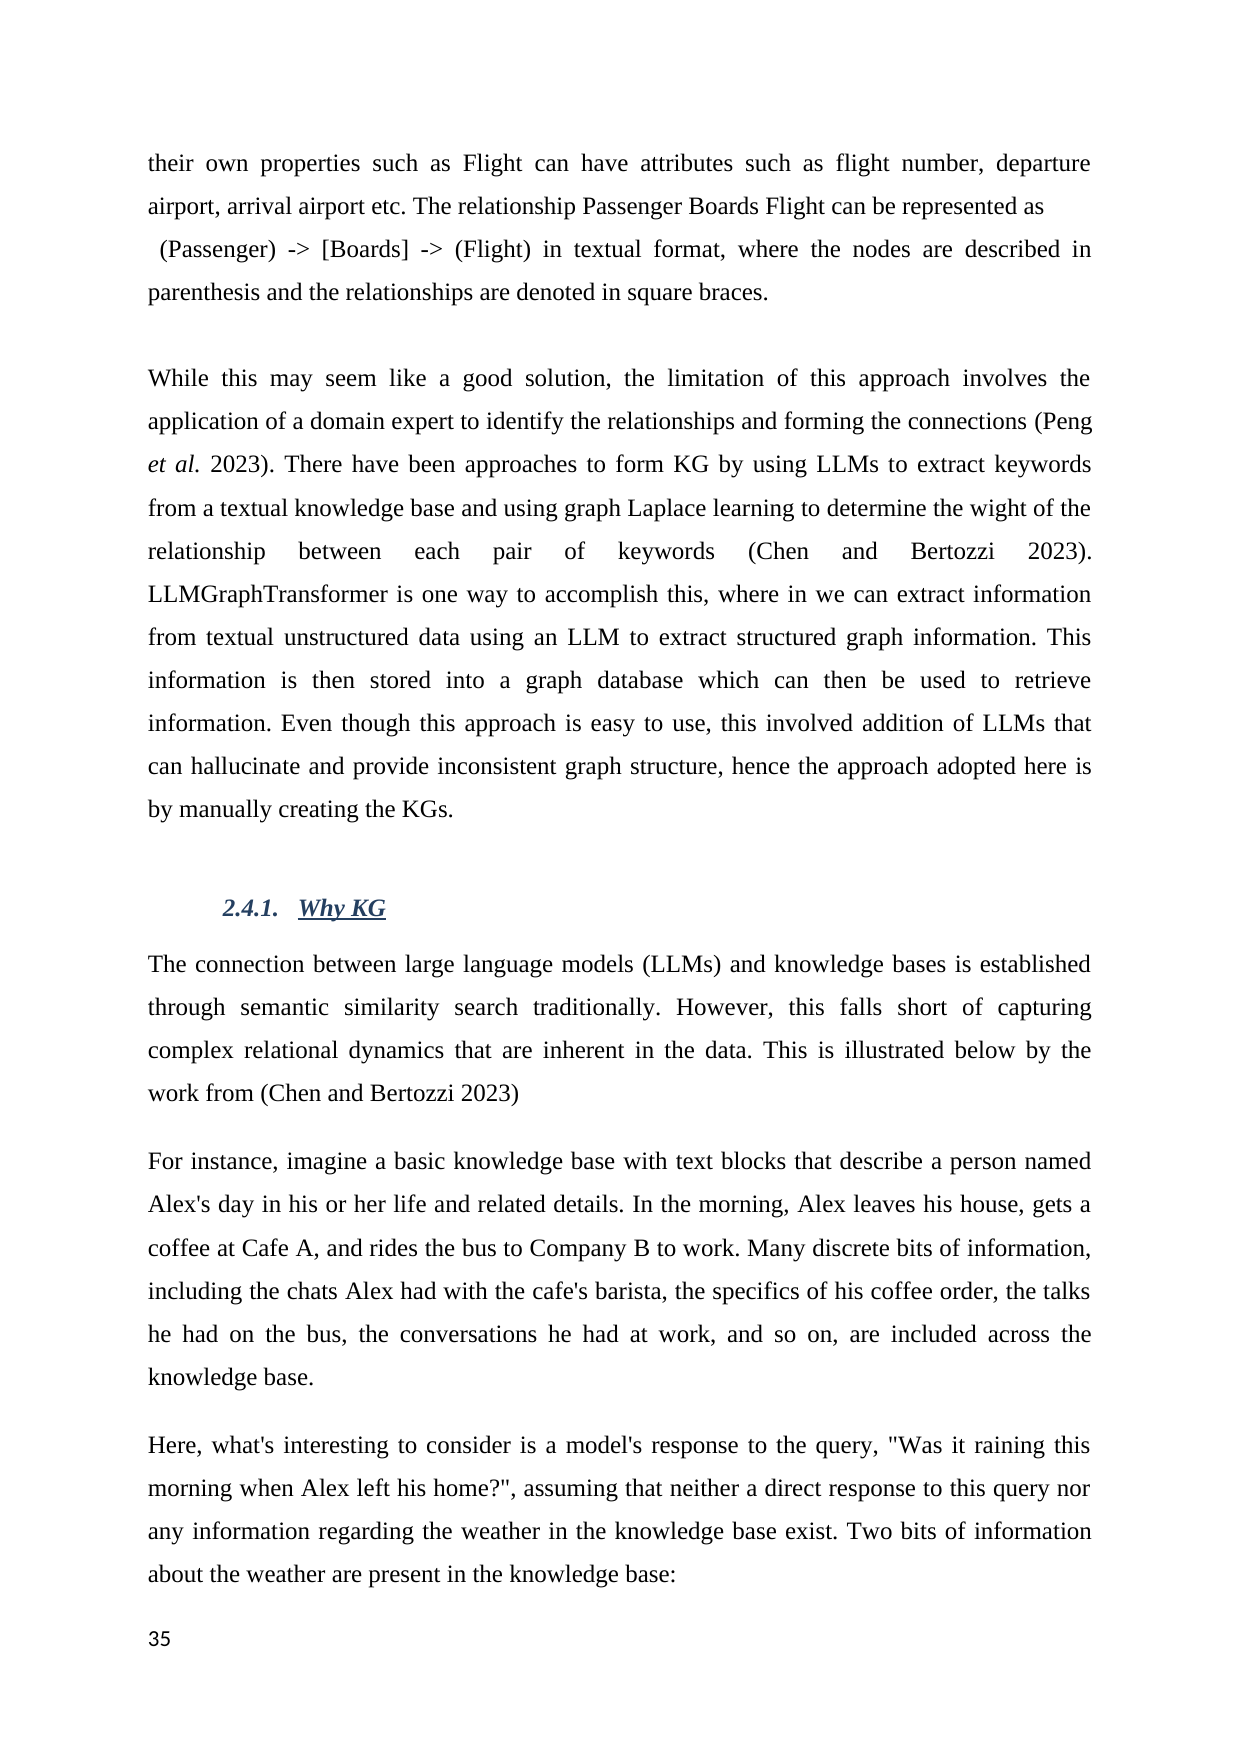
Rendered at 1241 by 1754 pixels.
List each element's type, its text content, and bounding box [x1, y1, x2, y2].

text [148, 148, 1092, 219]
text The connection between large language models (LLMs) and knowledge bases is established through semantic similarity search traditionally. However, this falls short of capturing complex relational dynamics that are inherent in the data. This is illustrated below by the work from (Chen and Bertozzi 2023) [148, 949, 1092, 1107]
text (Passenger) -> [Boards] -> (Flight) in textual format, where the nodes are described in parenthesis and the relationships are denoted in square braces. [148, 234, 1092, 306]
text While this may seem like a good solution, the limitation of this approach involves the application of a domain expert to identify the relationships and forming the connections (Peng et al. 2023). There have been approaches to form KG by using LLMs to extract keywords from a textual knowledge base and using graph Laplace learning to determine the wight of the relationship between each pair of keywords (Chen and Bertozzi 2023). LLMGraphTransformer is one way to accomplish this, where in we can extract information from textual unstructured data using an LLM to extract structured graph information. This information is then stored into a graph database which can then be used to retrieve information. Even though this approach is easy to use, this involved addition of LLMs that can hallucinate and provide inconsistent graph structure, hence the approach adopted here is by manually creating the KGs. [148, 363, 1092, 823]
subtitle Why KG [223, 893, 1092, 922]
text Here, what's interesting to consider is a model's response to the query, "Was it raining this morning when Alex left his home?", assuming that neither a direct response to this query nor any information regarding the weather in the knowledge base exist. Two bits of information about the weather are present in the knowledge base: [148, 1430, 1092, 1588]
text For instance, imagine a basic knowledge base with text blocks that describe a person named Alex's day in his or her life and related details. In the morning, Alex leaves his house, gets a coffee at Cafe A, and rides the bus to Company B to work. Many discrete bits of information, including the chats Alex had with the cafe's barista, the specifics of his coffee order, the talks he had on the bus, the conversations he had at work, and so on, are included across the knowledge base. [148, 1146, 1092, 1391]
